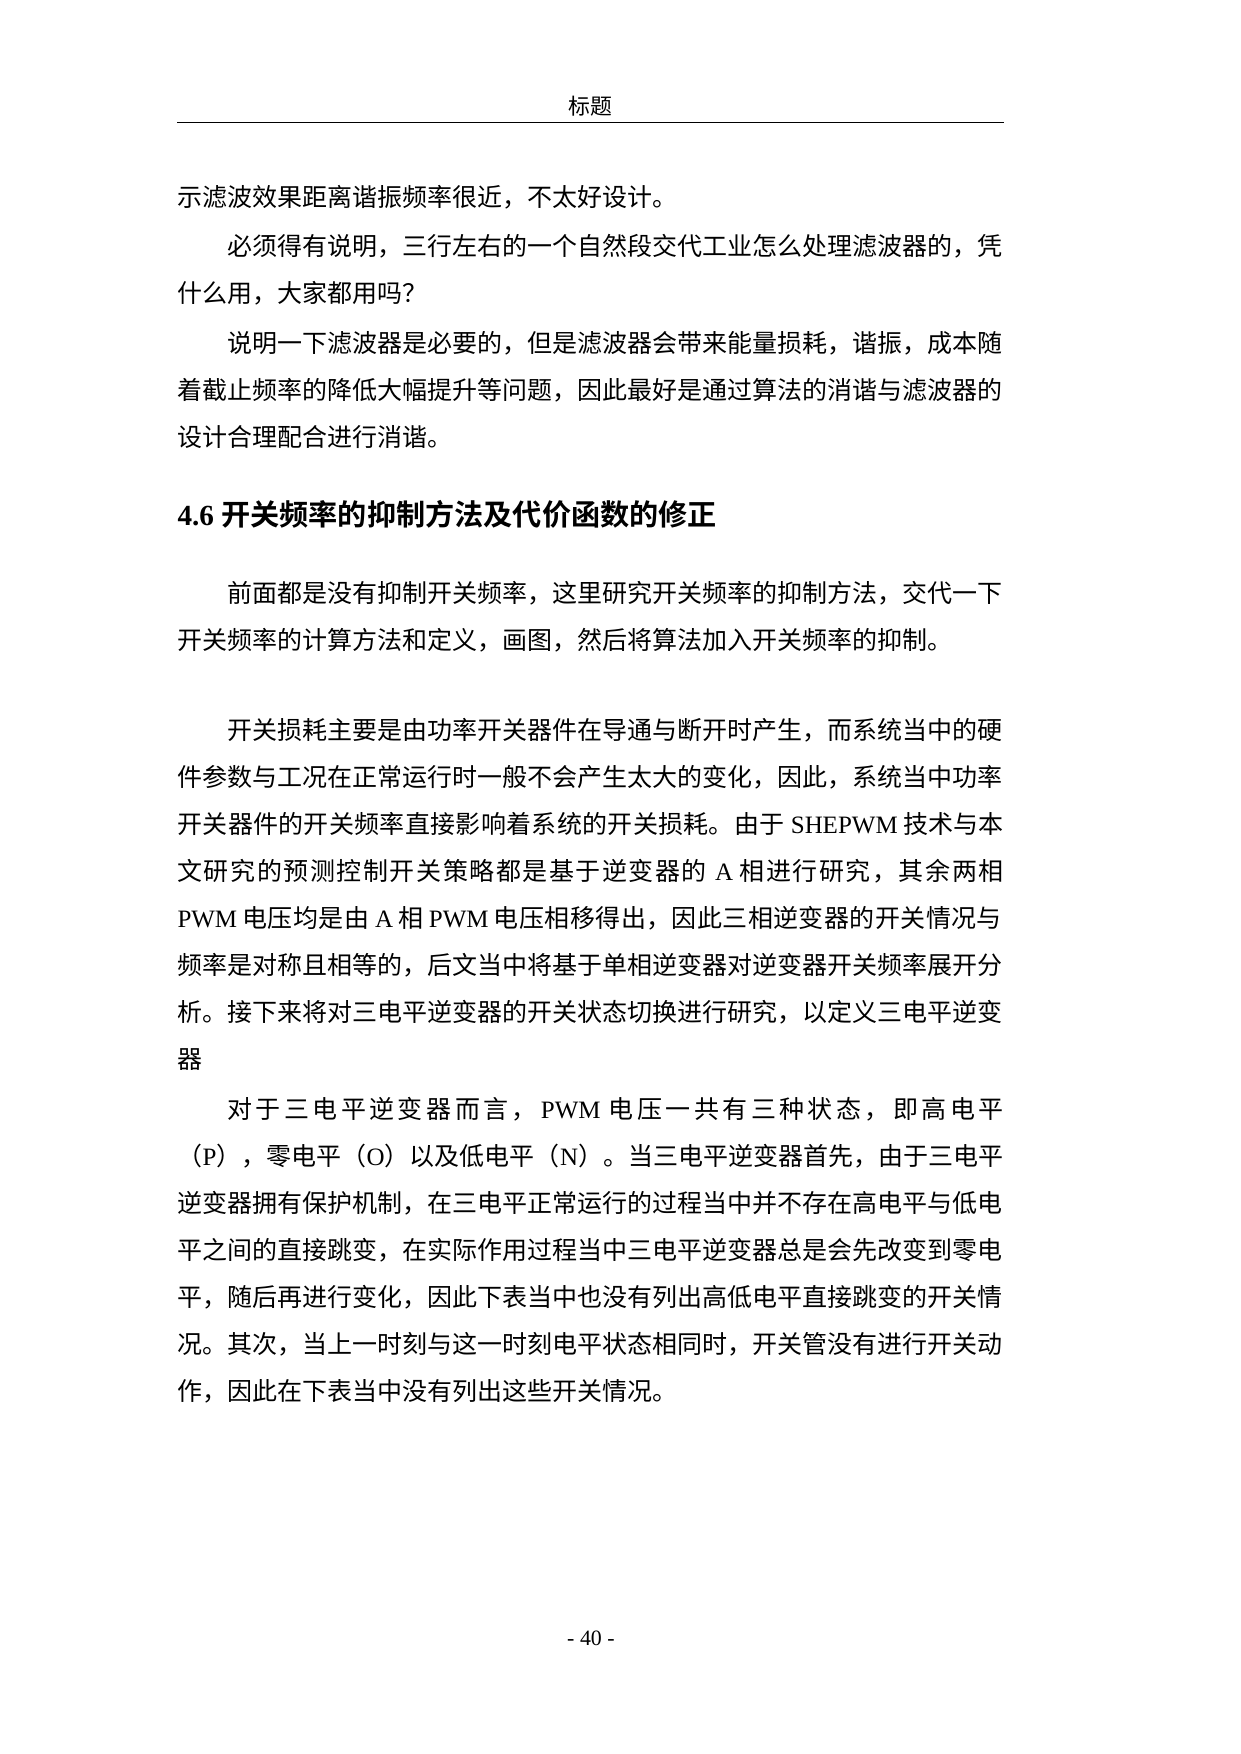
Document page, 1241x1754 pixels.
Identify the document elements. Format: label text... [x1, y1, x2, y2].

text 前面都是没有抑制开关频率，这里研究开关频率的抑制方法，交代一下开关频率的计算方法和定义，画图，然后将算法加入开关频率的抑制。 [177, 574, 1004, 657]
text 必须得有说明，三行左右的一个自然段交代工业怎么处理滤波器的，凭什么用，大家都用吗？ [177, 227, 1004, 310]
text 可以画一个那种图，就是上面是滤波器的bode图，下面是频谱图，表示滤波效果距离谐振频率很近，不太好设计。 [177, 177, 1004, 213]
text 对于三电平逆变器而言，PWM电压一共有三种状态，即高电平（P），零电平（O）以及低电平（N）。当三电平逆变器首先，由于三电平逆变器拥有保护机制，在三电平正常运行的过程当中并不存在高电平与低电平之间的直接跳变，在实际作用过程当中三电平逆变器总是会先改变到零电平，随后再进行变化，因此下表当中也没有列出高低电平直接跳变的开关情况。其次，当上一时刻与这一时刻电平状态相同时，开关管没有进行开关动作，因此在下表当中没有列出这些开关情况。 [177, 1089, 1004, 1408]
text 说明一下滤波器是必要的，但是滤波器会带来能量损耗，谐振，成本随着截止频率的降低大幅提升等问题，因此最好是通过算法的消谐与滤波器的设计合理配合进行消谐。 [177, 323, 1004, 454]
text 开关频率的抑制方法及代价函数的修正 [177, 492, 1004, 534]
text 开关损耗主要是由功率开关器件在导通与断开时产生，而系统当中的硬件参数与工况在正常运行时一般不会产生太大的变化，因此，系统当中功率开关器件的开关频率直接影响着系统的开关损耗。由于SHEPWM技术与本文研究的预测控制开关策略都是基于逆变器的A相进行研究，其余两相PWM电压均是由A相PWM电压相移得出，因此三相逆变器的开关情况与频率是对称且相等的，后文当中将基于单相逆变器对逆变器开关频率展开分析。接下来将对三电平逆变器的开关状态切换进行研究，以定义三电平逆变器 [177, 710, 1004, 1076]
